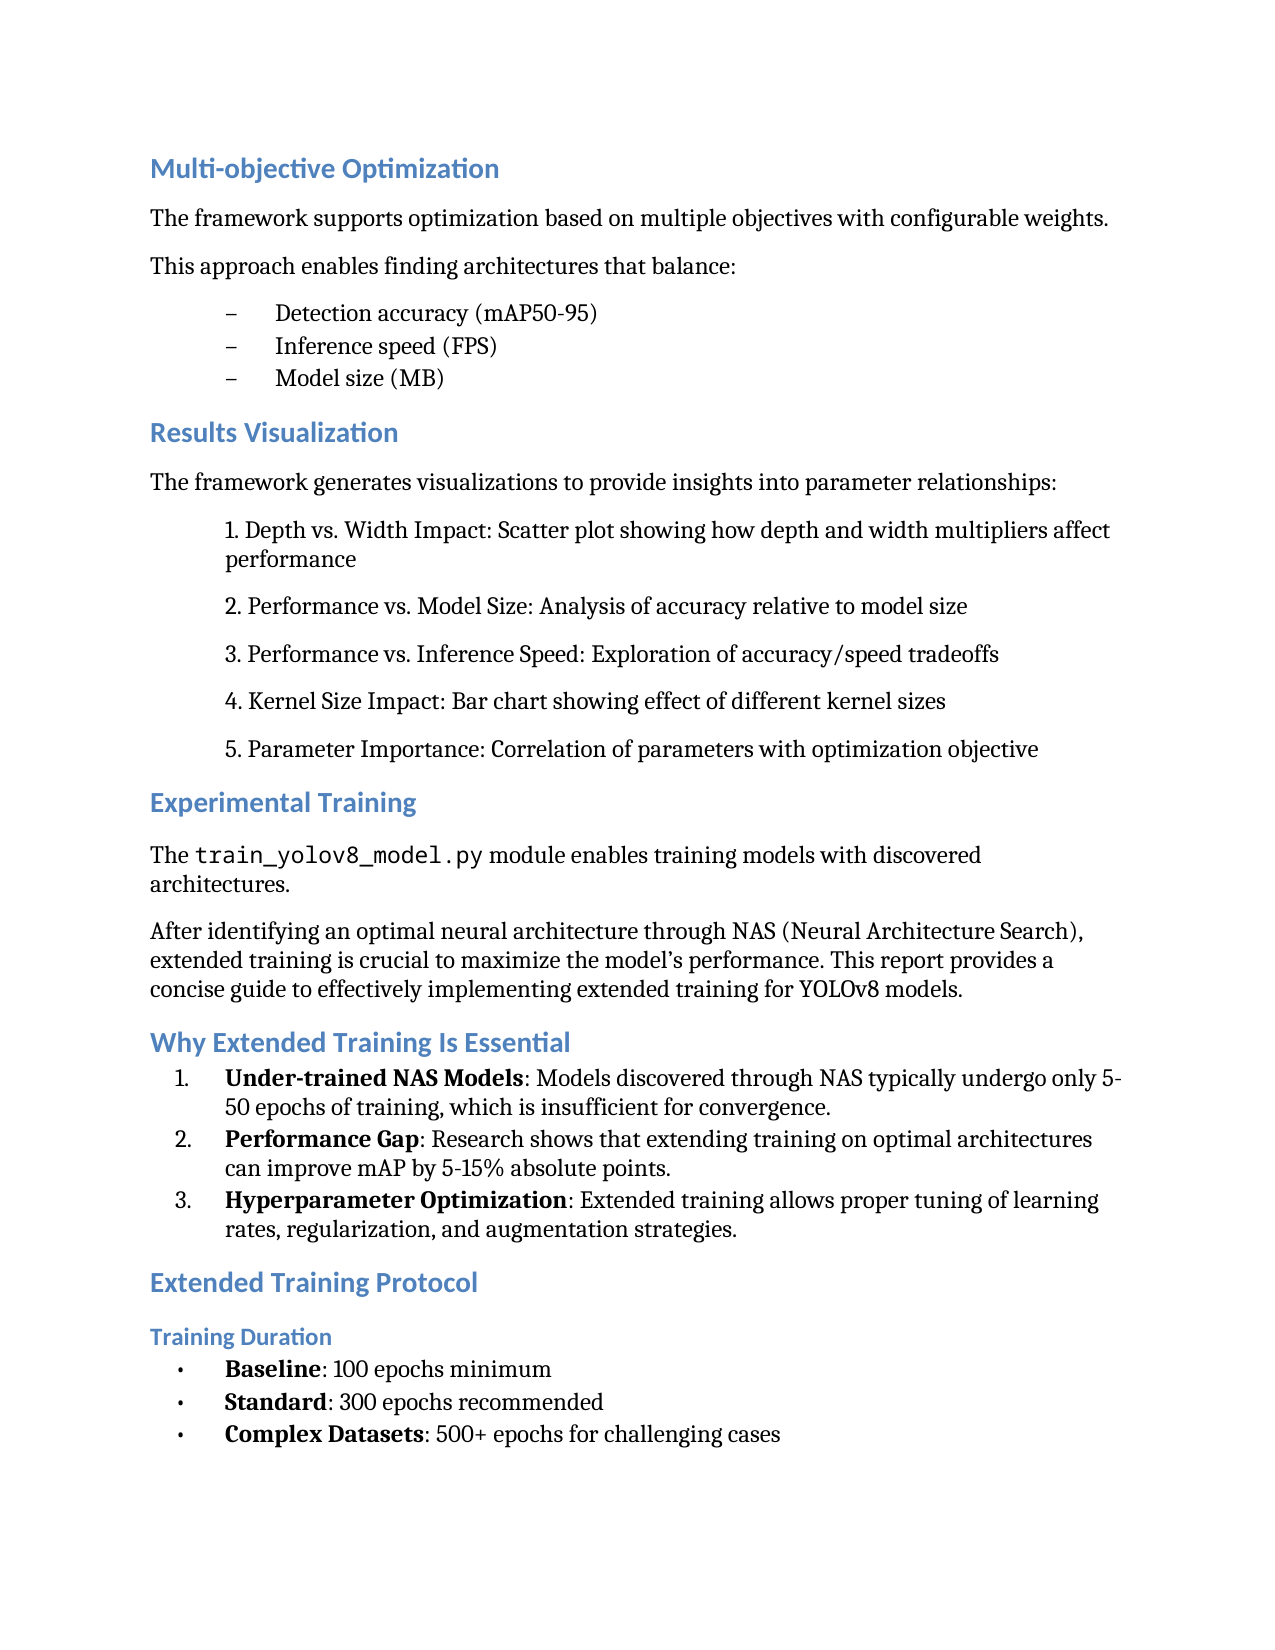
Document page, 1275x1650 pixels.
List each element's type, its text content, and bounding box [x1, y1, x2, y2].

text The train_yolov8_model.py module enables training models with discovered architectures. [150, 838, 1125, 898]
list Under-trained NAS Models: Models discovered through NAS typically undergo only 5-50 epochs of training, which is insufficient for convergence. [175, 1064, 1125, 1121]
list Baseline: 100 epochs minimum [175, 1355, 1125, 1384]
text The framework generates visualizations to provide insights into parameter relationships: [150, 468, 1125, 497]
text 4. Kernel Size Impact: Bar chart showing effect of different kernel sizes [225, 687, 1125, 716]
list Inference speed (FPS) [225, 332, 1125, 361]
text 1. Depth vs. Width Impact: Scatter plot showing how depth and width multipliers affect performance [225, 516, 1125, 573]
text 3. Performance vs. Inference Speed: Exploration of accuracy/speed tradeoffs [225, 639, 1125, 668]
list Complex Datasets: 500+ epochs for challenging cases [175, 1420, 1125, 1449]
list Performance Gap: Research shows that extending training on optimal architectures can improve mAP by 5-15% absolute points. [175, 1125, 1125, 1182]
list Hyperparameter Optimization: Extended training allows proper tuning of learning rates, regularization, and augmentation strategies. [175, 1186, 1125, 1244]
list Detection accuracy (mAP50-95) [225, 299, 1125, 328]
list Standard: 300 epochs recommended [175, 1388, 1125, 1417]
subtitle Extended Training Protocol [150, 1264, 1125, 1300]
subtitle Multi-objective Optimization [150, 150, 1125, 186]
subtitle Experimental Training [150, 784, 1125, 820]
text After identifying an optimal neural architecture through NAS (Neural Architecture Search), extended training is crucial to maximize the model’s performance. This report provides a concise guide to effectively implementing extended training for YOLOv8 models. [150, 917, 1125, 1003]
list Model size (MB) [225, 364, 1125, 393]
text 2. Performance vs. Model Size: Analysis of accuracy relative to model size [225, 592, 1125, 621]
subtitle Why Extended Training Is Essential [150, 1024, 1125, 1060]
subtitle Results Visualization [150, 414, 1125, 449]
text 5. Parameter Importance: Correlation of parameters with optimization objective [225, 734, 1125, 763]
text This approach enables finding architectures that balance: [150, 252, 1125, 281]
text The framework supports optimization based on multiple objectives with configurable weights. [150, 204, 1125, 233]
subtitle Training Duration [150, 1321, 1125, 1352]
